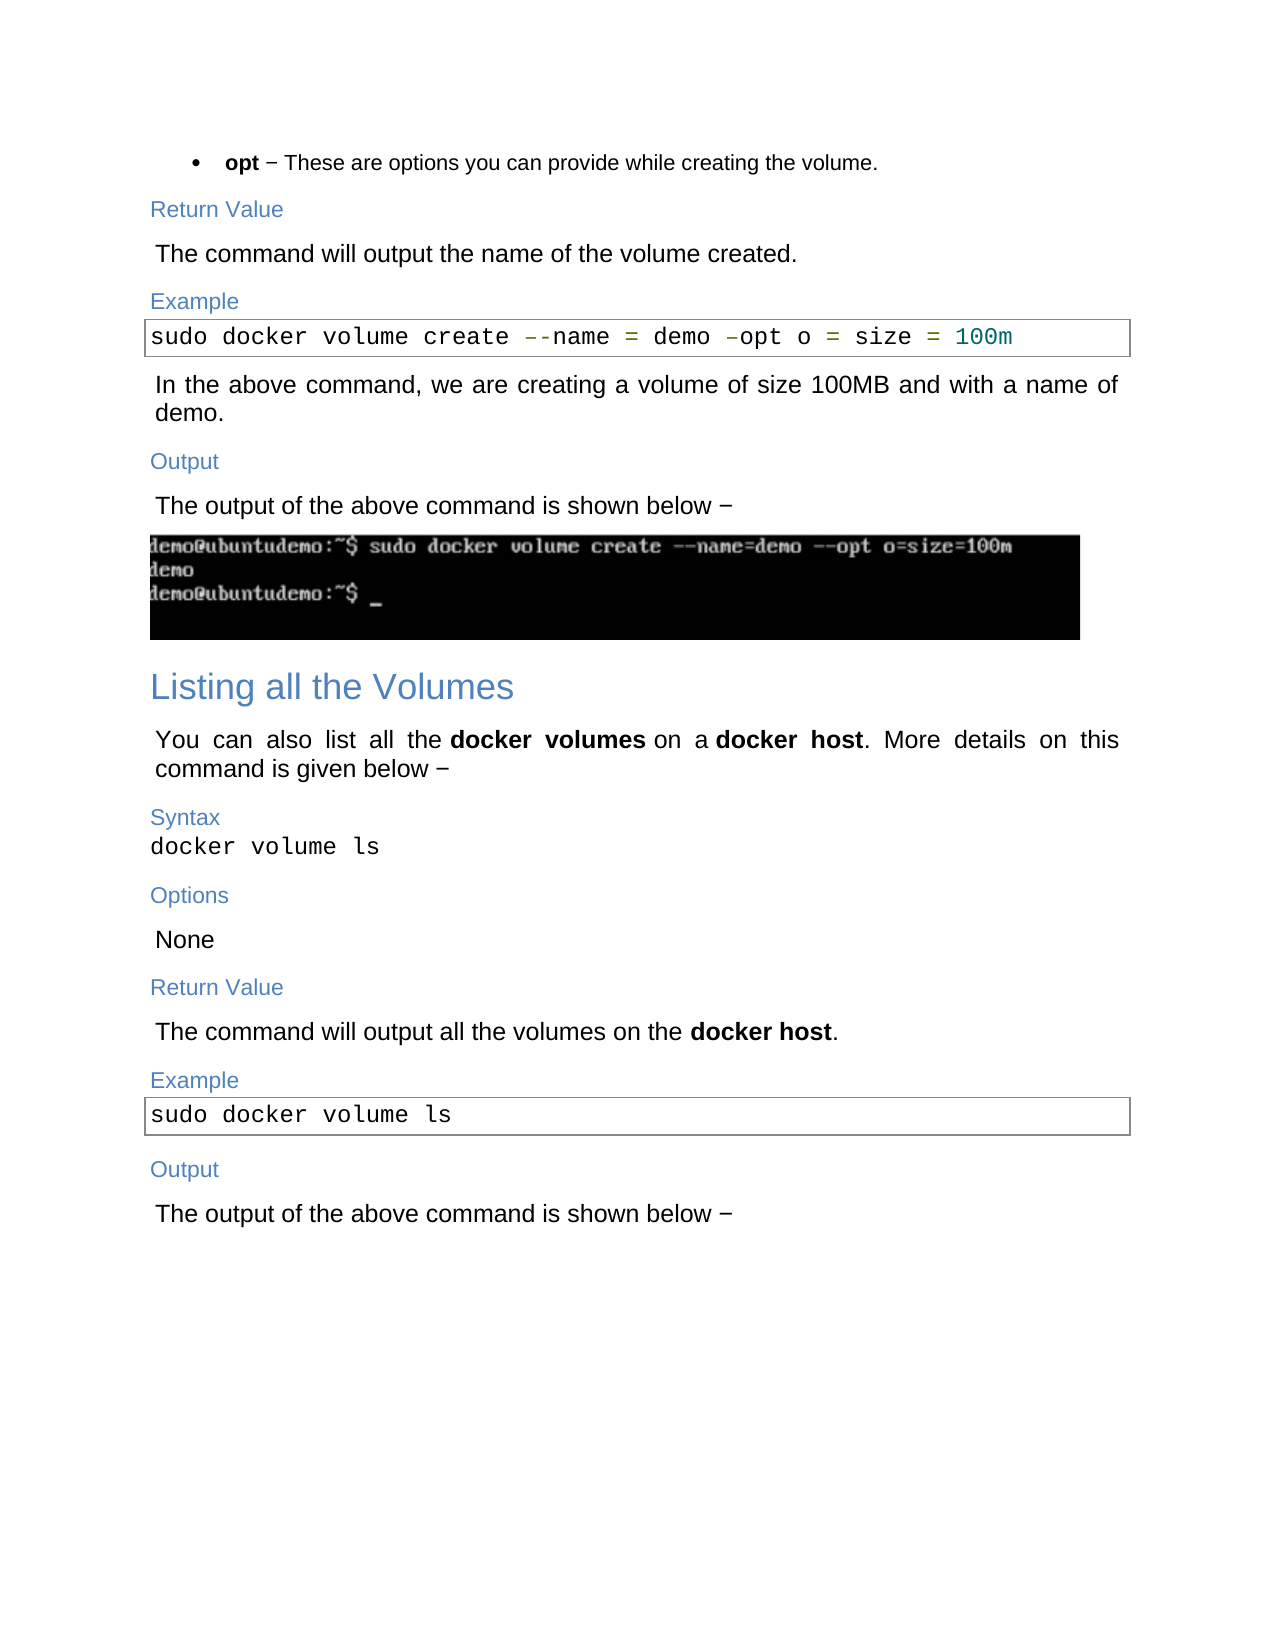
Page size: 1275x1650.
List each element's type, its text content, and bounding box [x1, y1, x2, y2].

picture [150, 534, 1081, 640]
text The output of the above command is shown below − [155, 1199, 1120, 1228]
text docker volume ls [150, 834, 1125, 861]
subtitle Options [150, 882, 1125, 908]
subtitle Listing all the Volumes [150, 665, 1125, 707]
text sudo docker volume ls [146, 1098, 1129, 1134]
subtitle Output [150, 1156, 1125, 1183]
subtitle Syntax [150, 804, 1125, 830]
text None [155, 925, 1120, 953]
subtitle Output [150, 448, 1125, 474]
subtitle Example [150, 1067, 1125, 1093]
text The command will output all the volumes on the docker host. [155, 1017, 1120, 1046]
text In the above command, we are creating a volume of size 100MB and with a name of demo. [155, 370, 1120, 427]
text You can also list all the docker volumes on a docker host. More details on this command is given below − [155, 726, 1120, 783]
text sudo docker volume create –-name = demo –opt o = size = 100m [146, 320, 1129, 356]
subtitle Return Value [150, 196, 1125, 222]
text The command will output the name of the volume created. [155, 239, 1120, 267]
text The output of the above command is shown below − [155, 491, 1120, 519]
subtitle Return Value [150, 974, 1125, 1001]
subtitle Example [150, 288, 1125, 315]
list opt − These are options you can provide while creating the volume. [192, 150, 1120, 175]
